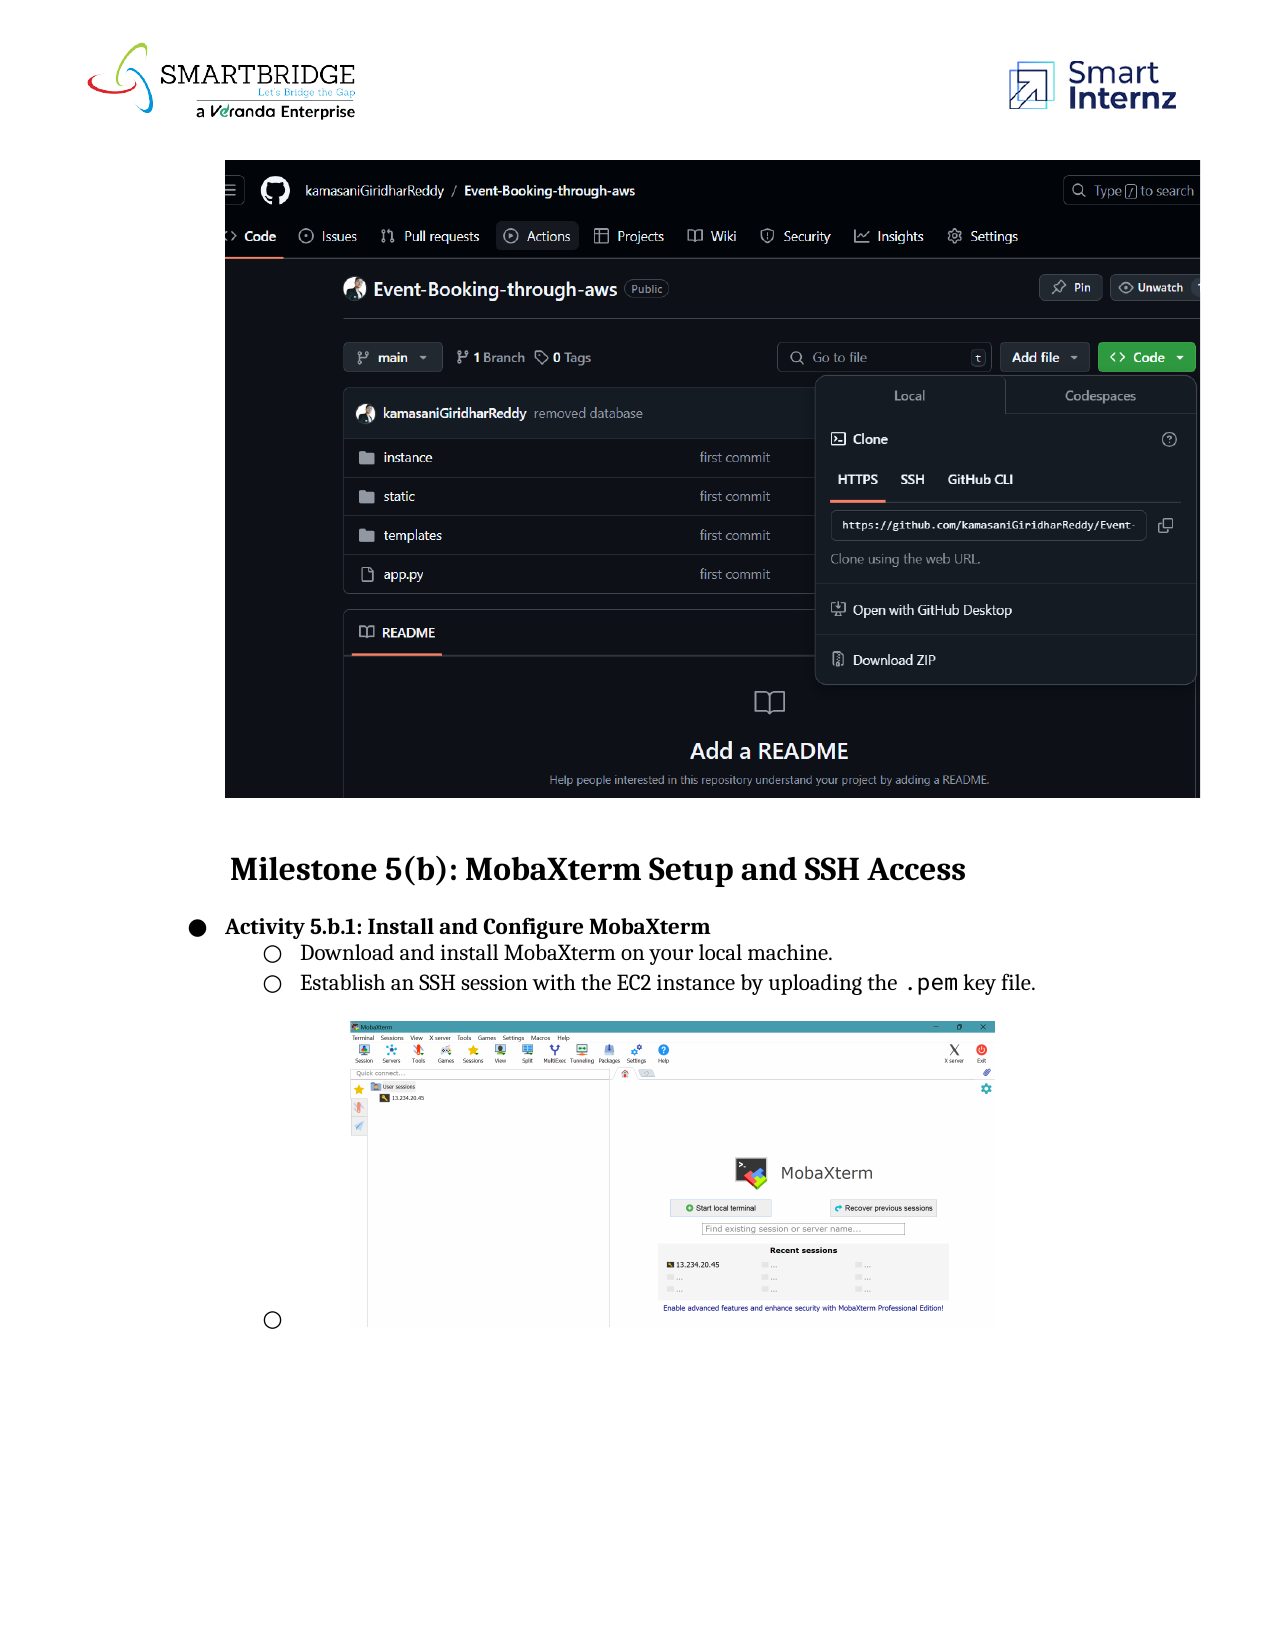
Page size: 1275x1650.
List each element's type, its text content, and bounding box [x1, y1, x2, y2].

picture [350, 1021, 995, 1327]
list Download and install MobaXterm on your local machine. [262, 940, 1125, 967]
text Milestone 5(b): MobaXterm Setup and SSH Access [225, 851, 1125, 889]
list Activity 5.b.1: Install and Configure MobaXterm [187, 914, 1125, 940]
picture [73, 20, 370, 142]
picture [225, 160, 1200, 798]
list Establish an SSH session with the EC2 instance by uploading the .pem key file. [262, 967, 1125, 997]
picture [1004, 61, 1181, 109]
